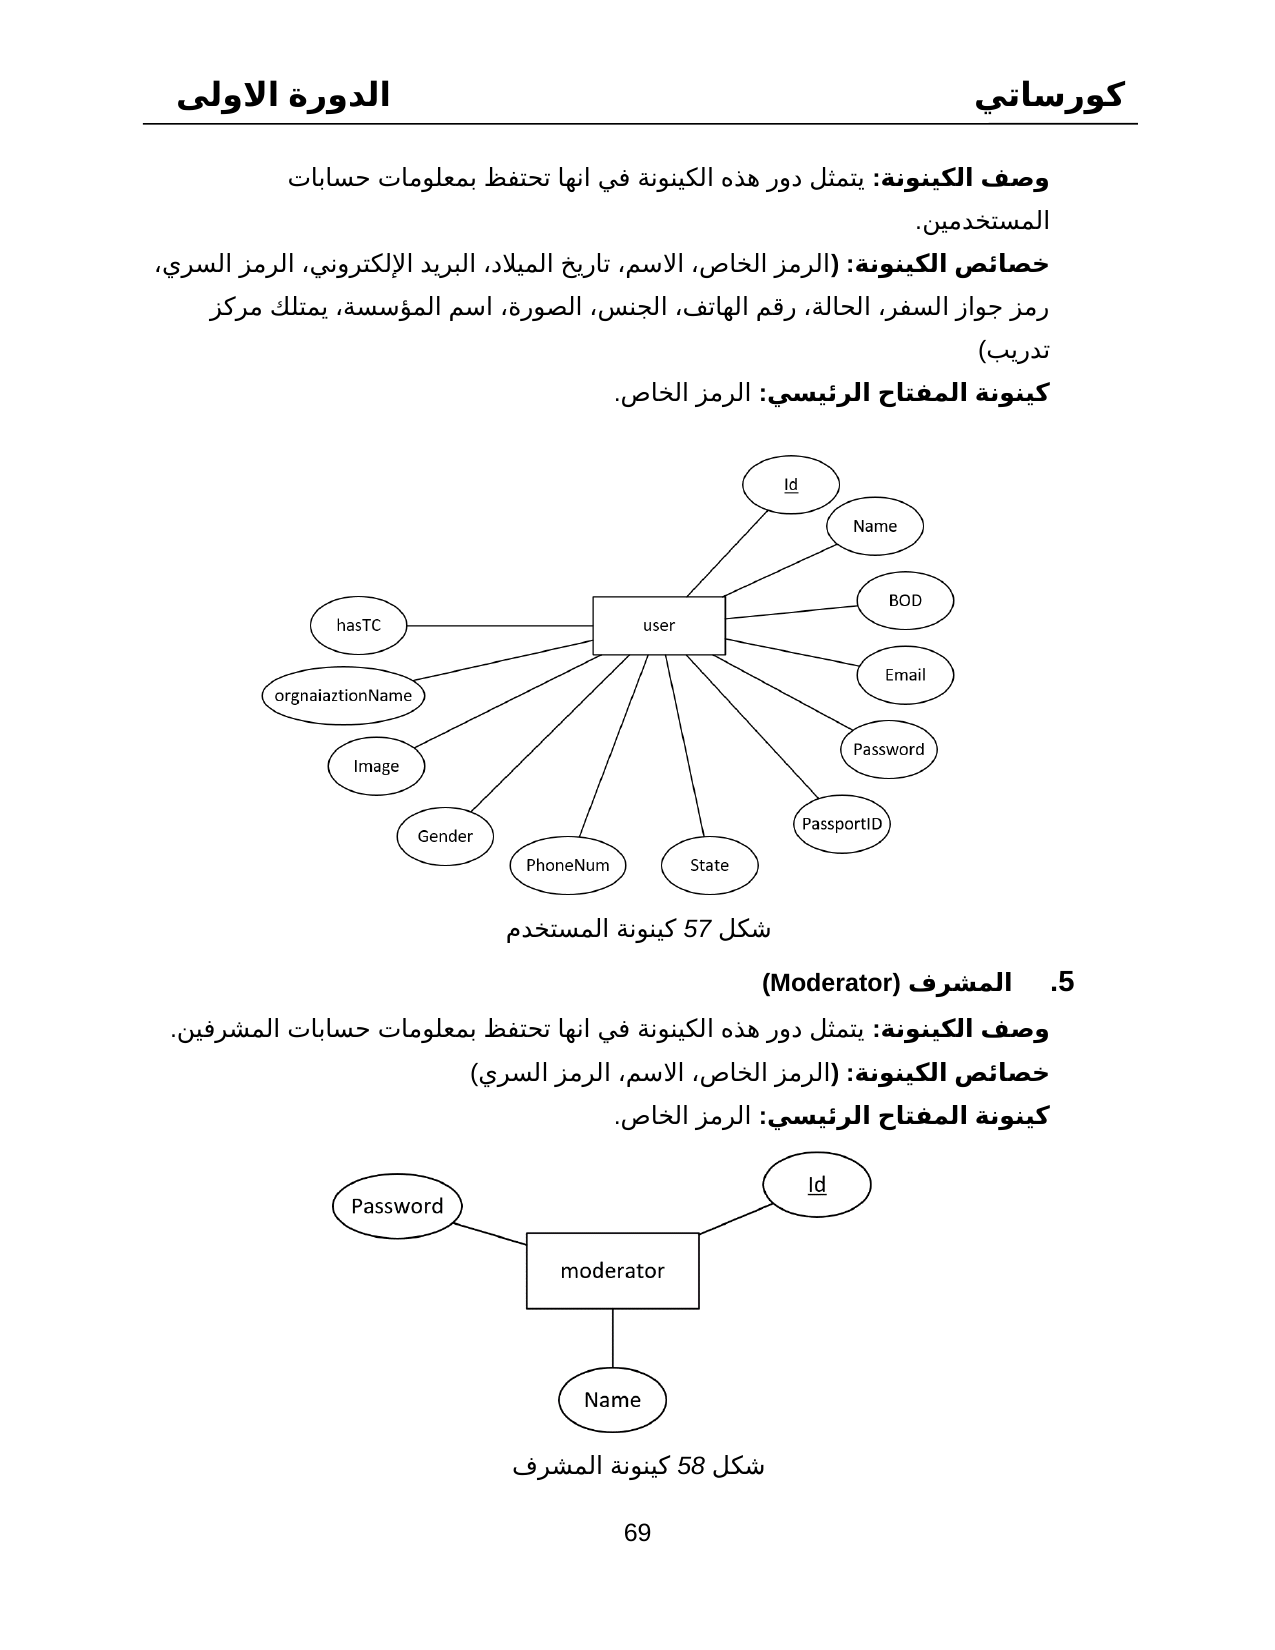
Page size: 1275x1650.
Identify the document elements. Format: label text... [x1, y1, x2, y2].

text خصائص الكينونة: (الرمز الخاص، الاسم، تاريخ الميلاد، البريد الإلكتروني، الرمز السري، رمز جواز السفر، الحالة، رقم الهاتف، الجنس، الصورة، اسم المؤسسة، يمتلك مركز تدريب) [150, 249, 1050, 364]
text وصف الكينونة: يتمثل دور هذه الكينونة في انها تحتفظ بمعلومات حسابات المشرفين. [150, 1014, 1050, 1043]
text وصف الكينونة: يتمثل دور هذه الكينونة في انها تحتفظ بمعلومات حسابات المستخدمين. [150, 162, 1050, 234]
text خصائص الكينونة: (الرمز الخاص، الاسم، الرمز السري) [150, 1057, 1050, 1086]
text كينونة المفتاح الرئيسي: الرمز الخاص. [150, 1101, 1050, 1129]
picture [324, 1143, 876, 1437]
text شكل كينونة المستخدم [150, 914, 1125, 943]
list المشرف (Moderator) [150, 964, 1050, 998]
text شكل كينونة المشرف [150, 1451, 1125, 1480]
text كينونة المفتاح الرئيسي: الرمز الخاص. [150, 378, 1050, 407]
picture [226, 421, 974, 901]
